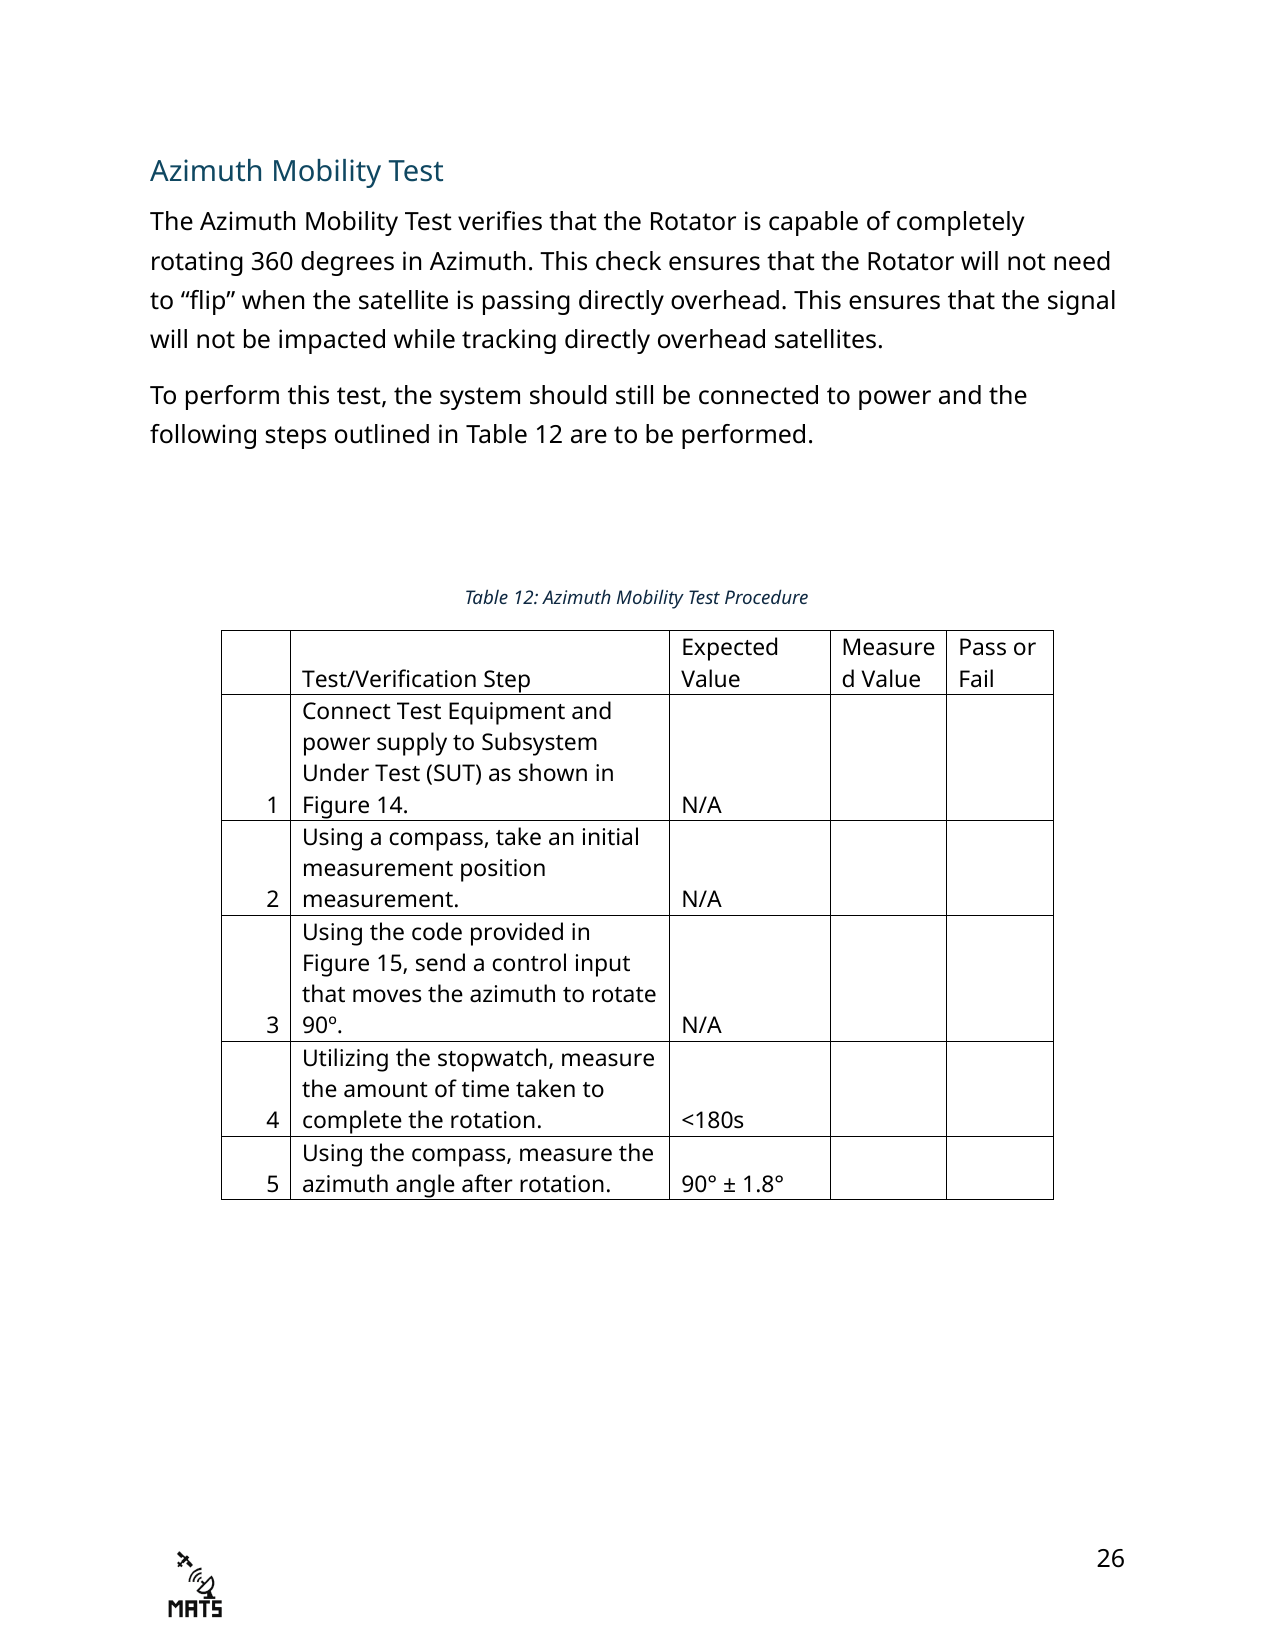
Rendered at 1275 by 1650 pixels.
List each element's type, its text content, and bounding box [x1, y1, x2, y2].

text To perform this test, the system should still be connected to power and the following steps outlined in Table 12 are to be performed. [150, 377, 1125, 451]
table_cell [831, 916, 946, 1041]
table_cell Using a compass, take an initial measurement position measurement. [291, 821, 669, 915]
table_cell N/A [670, 695, 830, 820]
table_cell <180s [670, 1042, 830, 1136]
table_cell [947, 1137, 1053, 1199]
table_cell 3 [222, 916, 290, 1041]
table_cell [947, 821, 1053, 915]
picture [150, 1542, 240, 1632]
table_header Pass or Fail [947, 631, 1053, 694]
text The Azimuth Mobility Test verifies that the Rotator is capable of completely rotating 360 degrees in Azimuth. This check ensures that the Rotator will not need to “flip” when the satellite is passing directly overhead. This ensures that the signal will not be impacted while tracking directly overhead satellites. [150, 204, 1125, 356]
table_cell [831, 821, 946, 915]
table_cell 5 [222, 1137, 290, 1199]
table_cell 2 [222, 821, 290, 915]
subtitle Azimuth Mobility Test [150, 150, 1125, 190]
table_cell [831, 1042, 946, 1136]
table_cell [947, 695, 1053, 820]
table_cell 90° ± 1.8° [670, 1137, 830, 1199]
table_cell Using the code provided in Figure 15, send a control input that moves the azimuth to rotate 90º. [291, 916, 669, 1041]
table_cell [947, 916, 1053, 1041]
text Table 12: Azimuth Mobility Test Procedure [150, 584, 1125, 609]
table_cell Utilizing the stopwatch, measure the amount of time taken to complete the rotation. [291, 1042, 669, 1136]
table_cell [831, 1137, 946, 1199]
table_cell [947, 1042, 1053, 1136]
table_cell 4 [222, 1042, 290, 1136]
table_cell 1 [222, 695, 290, 820]
table_header Test/Verification Step [291, 631, 669, 694]
table_header [222, 631, 290, 694]
table_cell [831, 695, 946, 820]
table_cell N/A [670, 916, 830, 1041]
table_cell N/A [670, 821, 830, 915]
table_cell Connect Test Equipment and power supply to Subsystem Under Test (SUT) as shown in Figure 14. [291, 695, 669, 820]
table_cell Using the compass, measure the azimuth angle after rotation. [291, 1137, 669, 1199]
table_header Expected Value [670, 631, 830, 694]
table_header Measured Value [831, 631, 946, 694]
